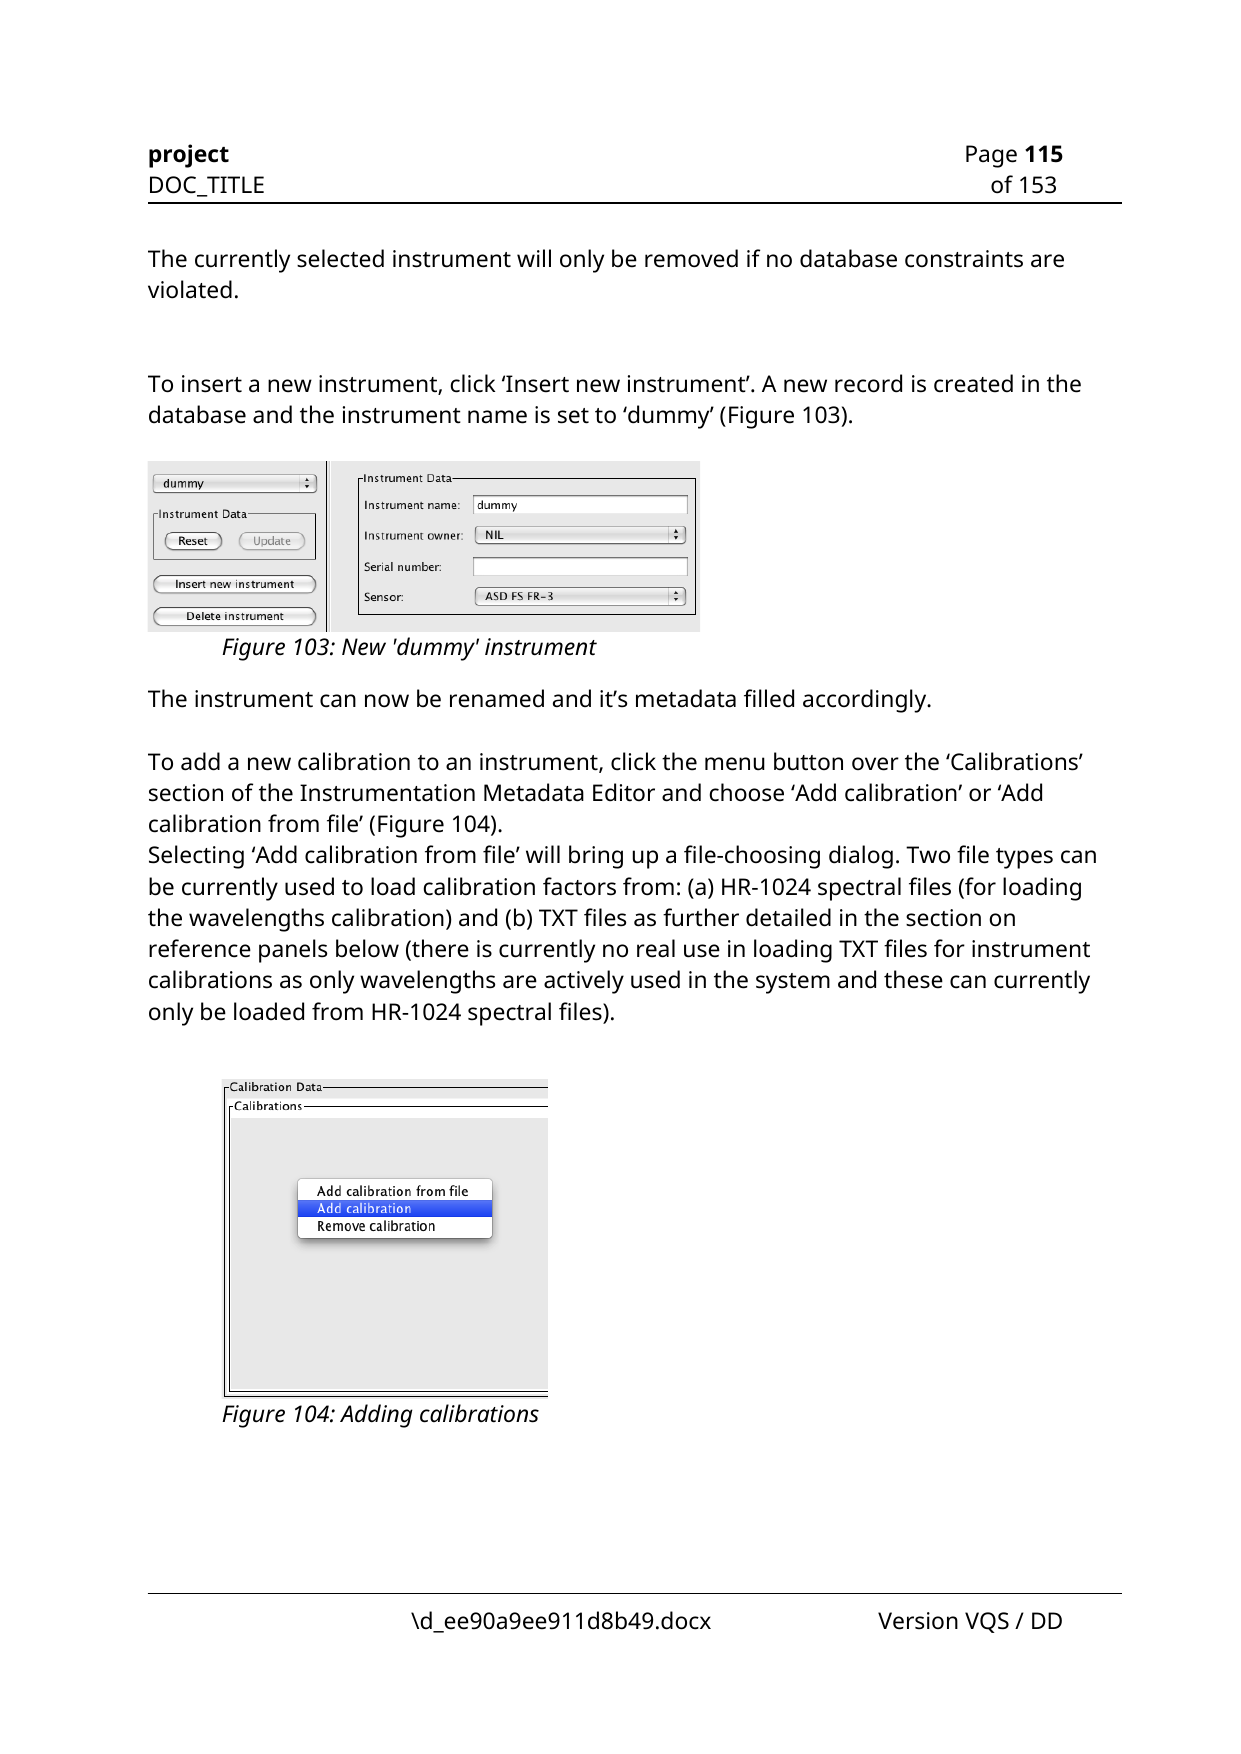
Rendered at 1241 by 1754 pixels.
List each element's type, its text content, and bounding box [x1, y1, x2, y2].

text Figure 104: Adding calibrations [222, 1398, 1122, 1429]
text The currently selected instrument will only be removed if no database constraints are violated. [148, 243, 1122, 305]
text Figure 103: New 'dummy' instrument [222, 631, 1122, 662]
text To add a new calibration to an instrument, click the menu button over the ‘Calibrations’ section of the Instrumentation Metadata Editor and choose ‘Add calibration’ or ‘Add calibration from file’ (Figure 104). [148, 746, 1122, 839]
picture [147, 461, 701, 632]
text To insert a new instrument, click ‘Insert new instrument’. A new record is created in the database and the instrument name is set to ‘dummy’ (Figure 103). [148, 368, 1122, 430]
picture [221, 1079, 548, 1399]
text The instrument can now be renamed and it’s metadata filled accordingly. [148, 683, 1122, 714]
text Selecting ‘Add calibration from file’ will bring up a file-choosing dialog. Two file types can be currently used to load calibration factors from: (a) HR-1024 spectral files (for loading the wavelengths calibration) and (b) TXT files as further detailed in the section on reference panels below (there is currently no real use in loading TXT files for instrument calibrations as only wavelengths are actively used in the system and these can currently only be loaded from HR-1024 spectral files). [148, 839, 1122, 1027]
